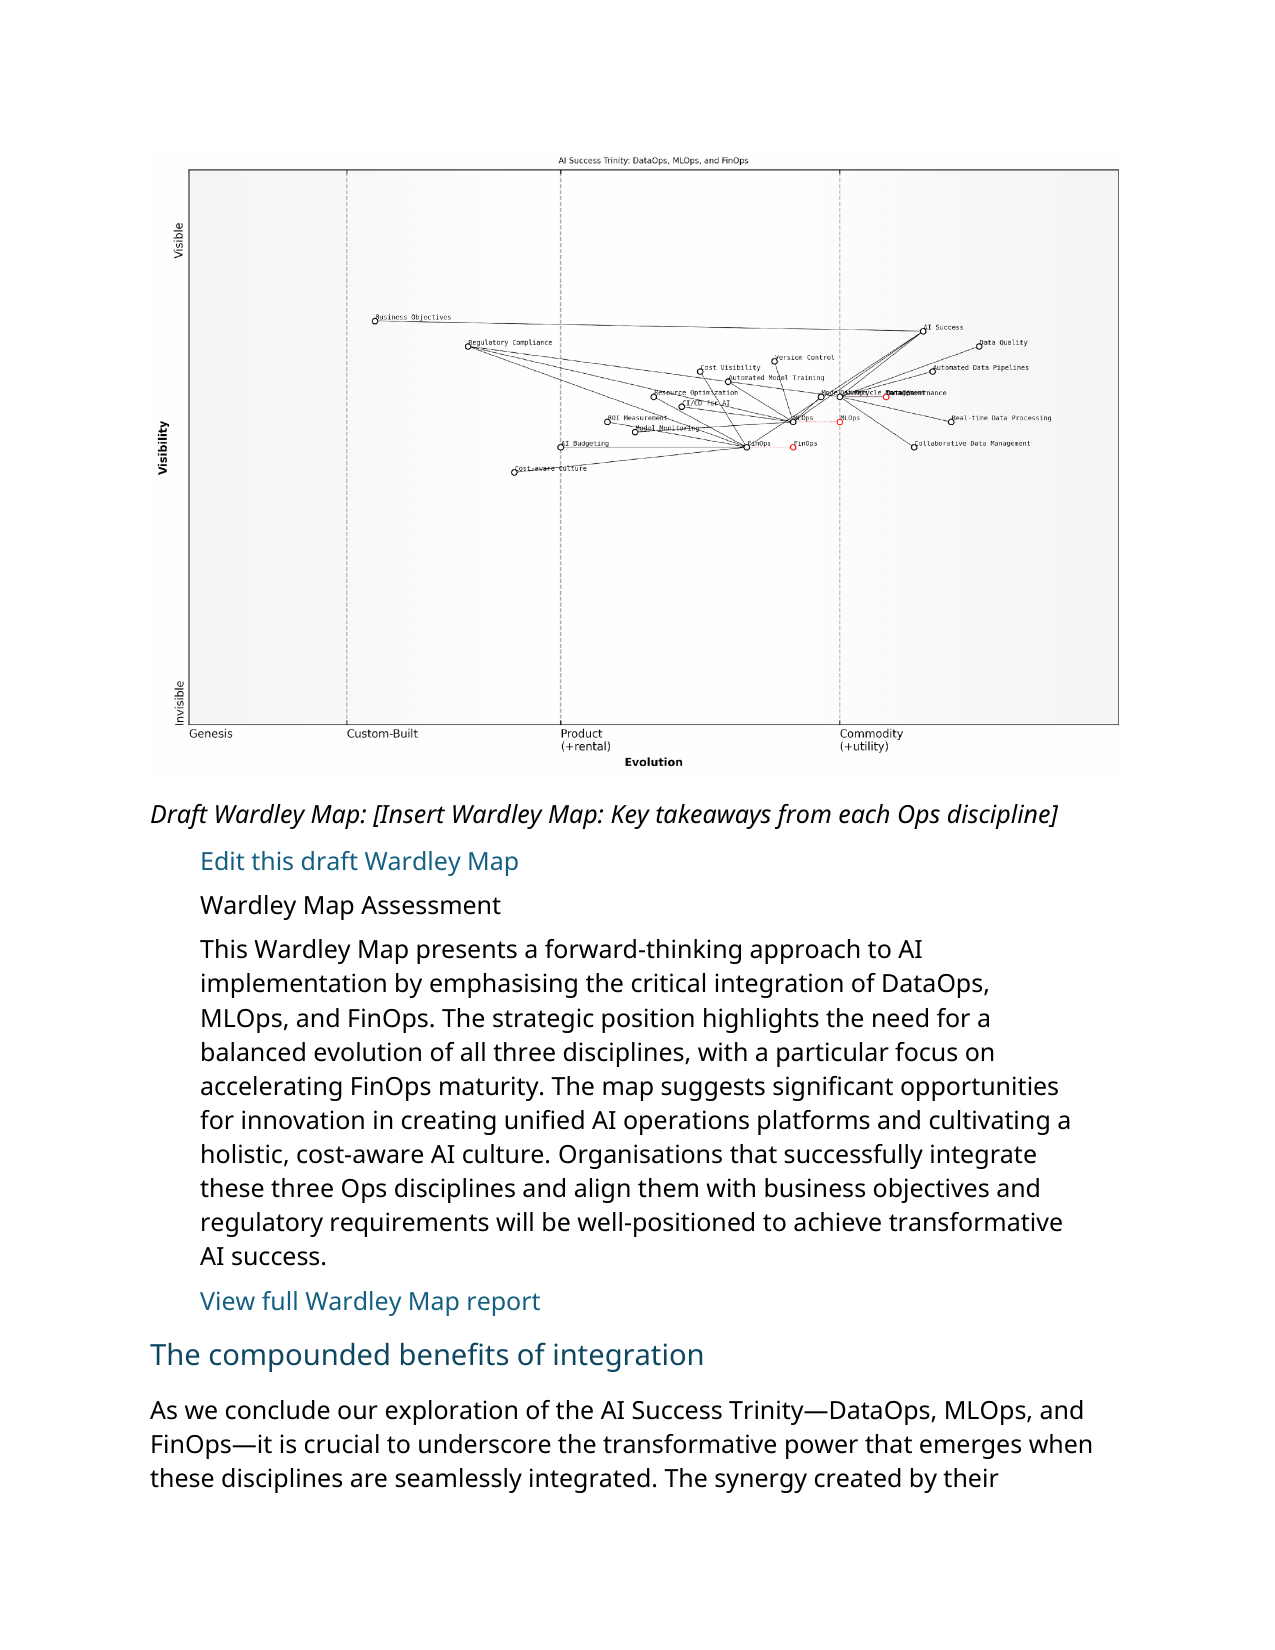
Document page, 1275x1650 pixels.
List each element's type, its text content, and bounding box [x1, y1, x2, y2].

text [150, 1392, 1125, 1494]
text Edit this draft Wardley Map [200, 843, 1075, 877]
text View full Wardley Map report [200, 1283, 1075, 1317]
text Wardley Map Assessment [200, 888, 1075, 922]
text Draft Wardley Map: [Insert Wardley Map: Key takeaways from each Ops discipline] [150, 797, 1125, 831]
text This Wardley Map presents a forward-thinking approach to AI implementation by emphasising the critical integration of DataOps, MLOps, and FinOps. The strategic position highlights the need for a balanced evolution of all three disciplines, with a particular focus on accelerating FinOps maturity. The map suggests significant opportunities for innovation in creating unified AI operations platforms and cultivating a holistic, cost-aware AI culture. Organisations that successfully integrate these three Ops disciplines and align them with business objectives and regulatory requirements will be well-positioned to achieve transformative AI success. [200, 932, 1075, 1273]
picture [150, 150, 1125, 776]
subtitle The compounded benefits of integration [150, 1334, 1125, 1373]
